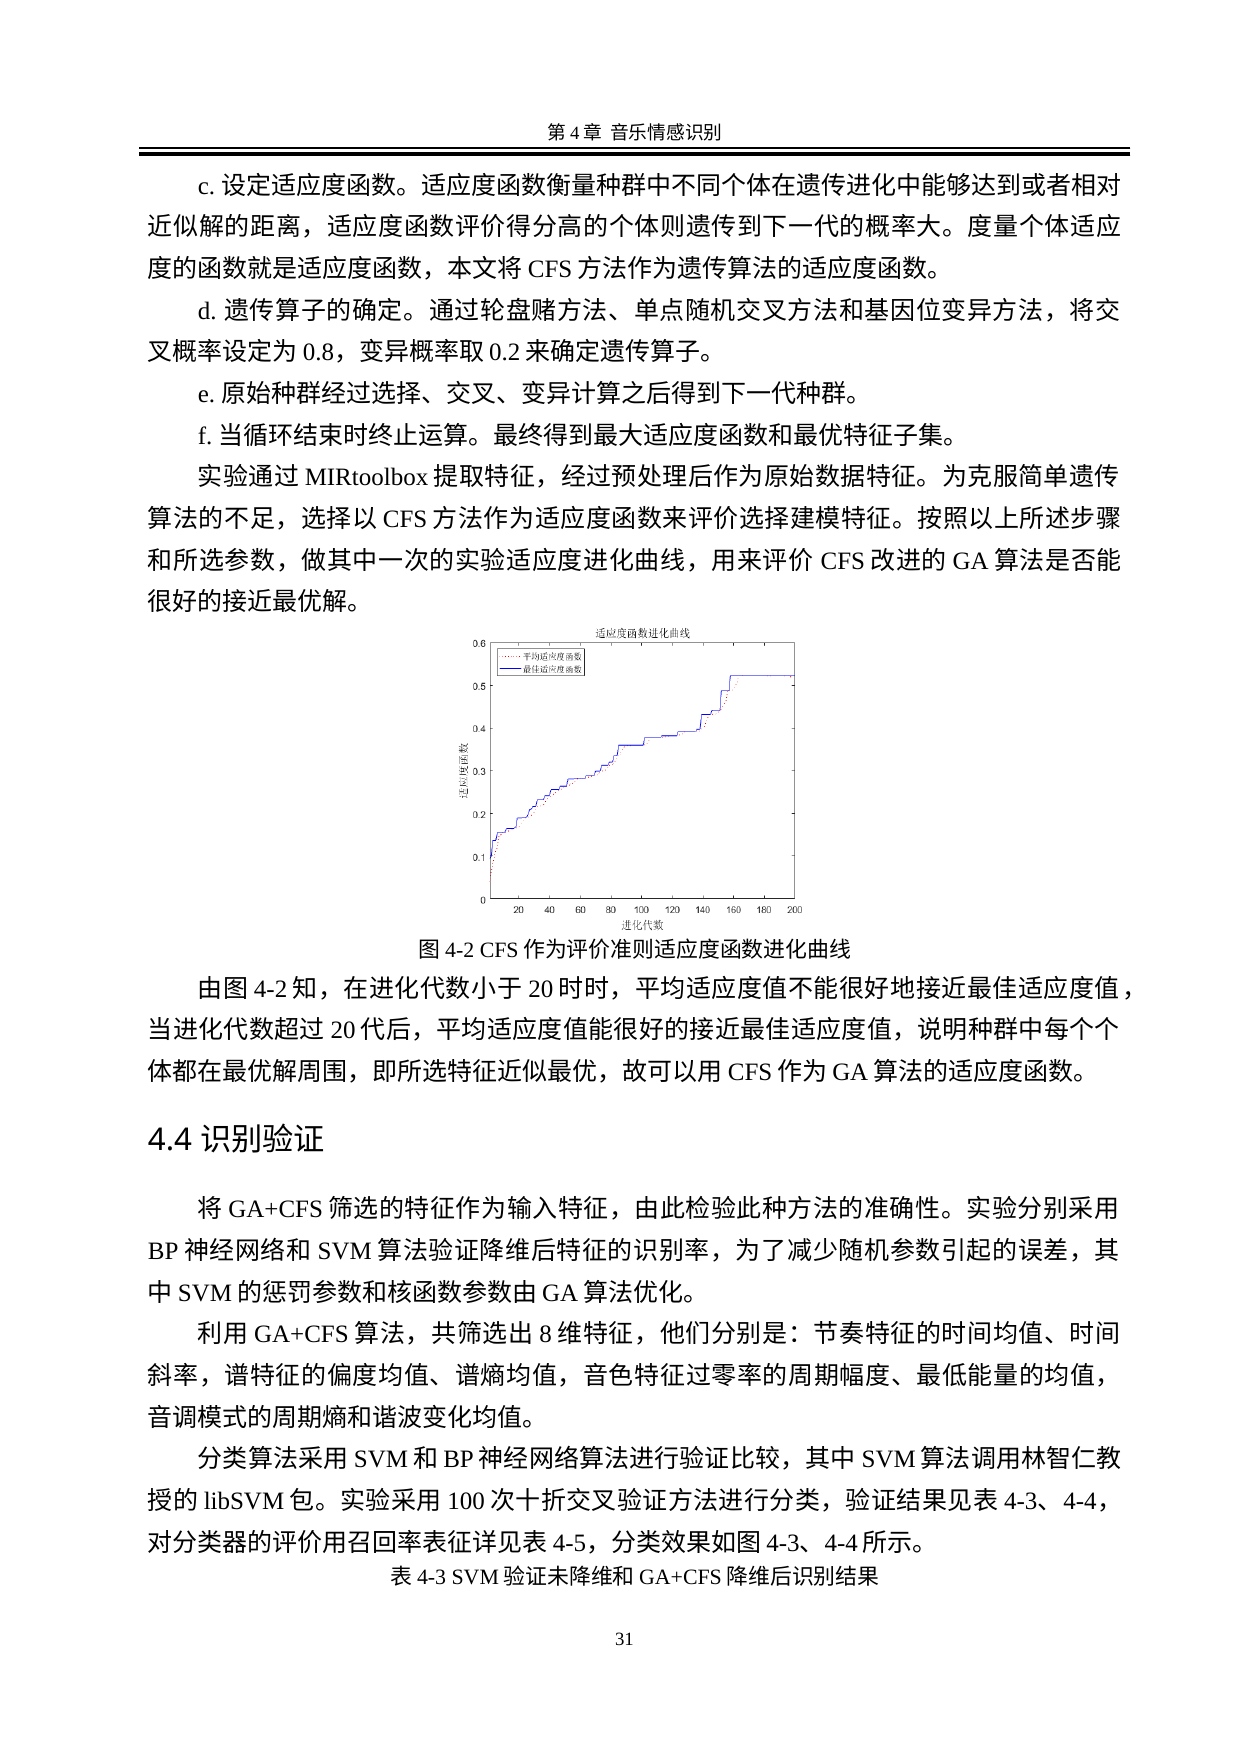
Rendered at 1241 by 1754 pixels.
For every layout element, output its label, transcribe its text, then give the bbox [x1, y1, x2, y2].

text 由图4-2知，在进化代数小于20时时，平均适应度值不能很好地接近最佳适应度值，当进化代数超过20代后，平均适应度值能很好的接近最佳适应度值，说明种群中每个个体都在最优解周围，即所选特征近似最优，故可以用CFS作为GA算法的适应度函数。 [148, 964, 1122, 1089]
text f. 当循环结束时终止运算。最终得到最大适应度函数和最优特征子集。 [148, 411, 1122, 452]
text 实验通过MIRtoolbox提取特征，经过预处理后作为原始数据特征。为克服简单遗传算法的不足，选择以CFS方法作为适应度函数来评价选择建模特征。按照以上所述步骤和所选参数，做其中一次的实验适应度进化曲线，用来评价CFS改进的GA算法是否能很好的接近最优解。 [148, 452, 1122, 619]
picture [438, 619, 832, 933]
text 利用GA+CFS算法，共筛选出8维特征，他们分别是：节奏特征的时间均值、时间斜率，谱特征的偏度均值、谱熵均值，音色特征过零率的周期幅度、最低能量的均值，音调模式的周期熵和谐波变化均值。 [148, 1309, 1122, 1434]
text 图4-2 CFS作为评价准则适应度函数进化曲线 [148, 932, 1122, 964]
text d. 遗传算子的确定。通过轮盘赌方法、单点随机交叉方法和基因位变异方法，将交叉概率设定为0.8，变异概率取0.2来确定遗传算子。 [148, 286, 1122, 369]
text 将GA+CFS筛选的特征作为输入特征，由此检验此种方法的准确性。实验分别采用BP神经网络和SVM算法验证降维后特征的识别率，为了减少随机参数引起的误差，其中SVM的惩罚参数和核函数参数由GA算法优化。 [148, 1184, 1122, 1309]
text 分类算法采用SVM和BP神经网络算法进行验证比较，其中SVM算法调用林智仁教授的libSVM包。实验采用100次十折交叉验证方法进行分类，验证结果见表4-3、4-4，对分类器的评价用召回率表征详见表4-5，分类效果如图4-3、4-4所示。 [148, 1434, 1122, 1559]
text c. 设定适应度函数。适应度函数衡量种群中不同个体在遗传进化中能够达到或者相对近似解的距离，适应度函数评价得分高的个体则遗传到下一代的概率大。度量个体适应度的函数就是适应度函数，本文将CFS方法作为遗传算法的适应度函数。 [148, 161, 1122, 286]
subtitle 4.4 识别验证 [148, 1114, 1122, 1159]
text 表4-3 SVM验证未降维和GA+CFS降维后识别结果 [148, 1559, 1122, 1591]
text e. 原始种群经过选择、交叉、变异计算之后得到下一代种群。 [148, 369, 1122, 411]
